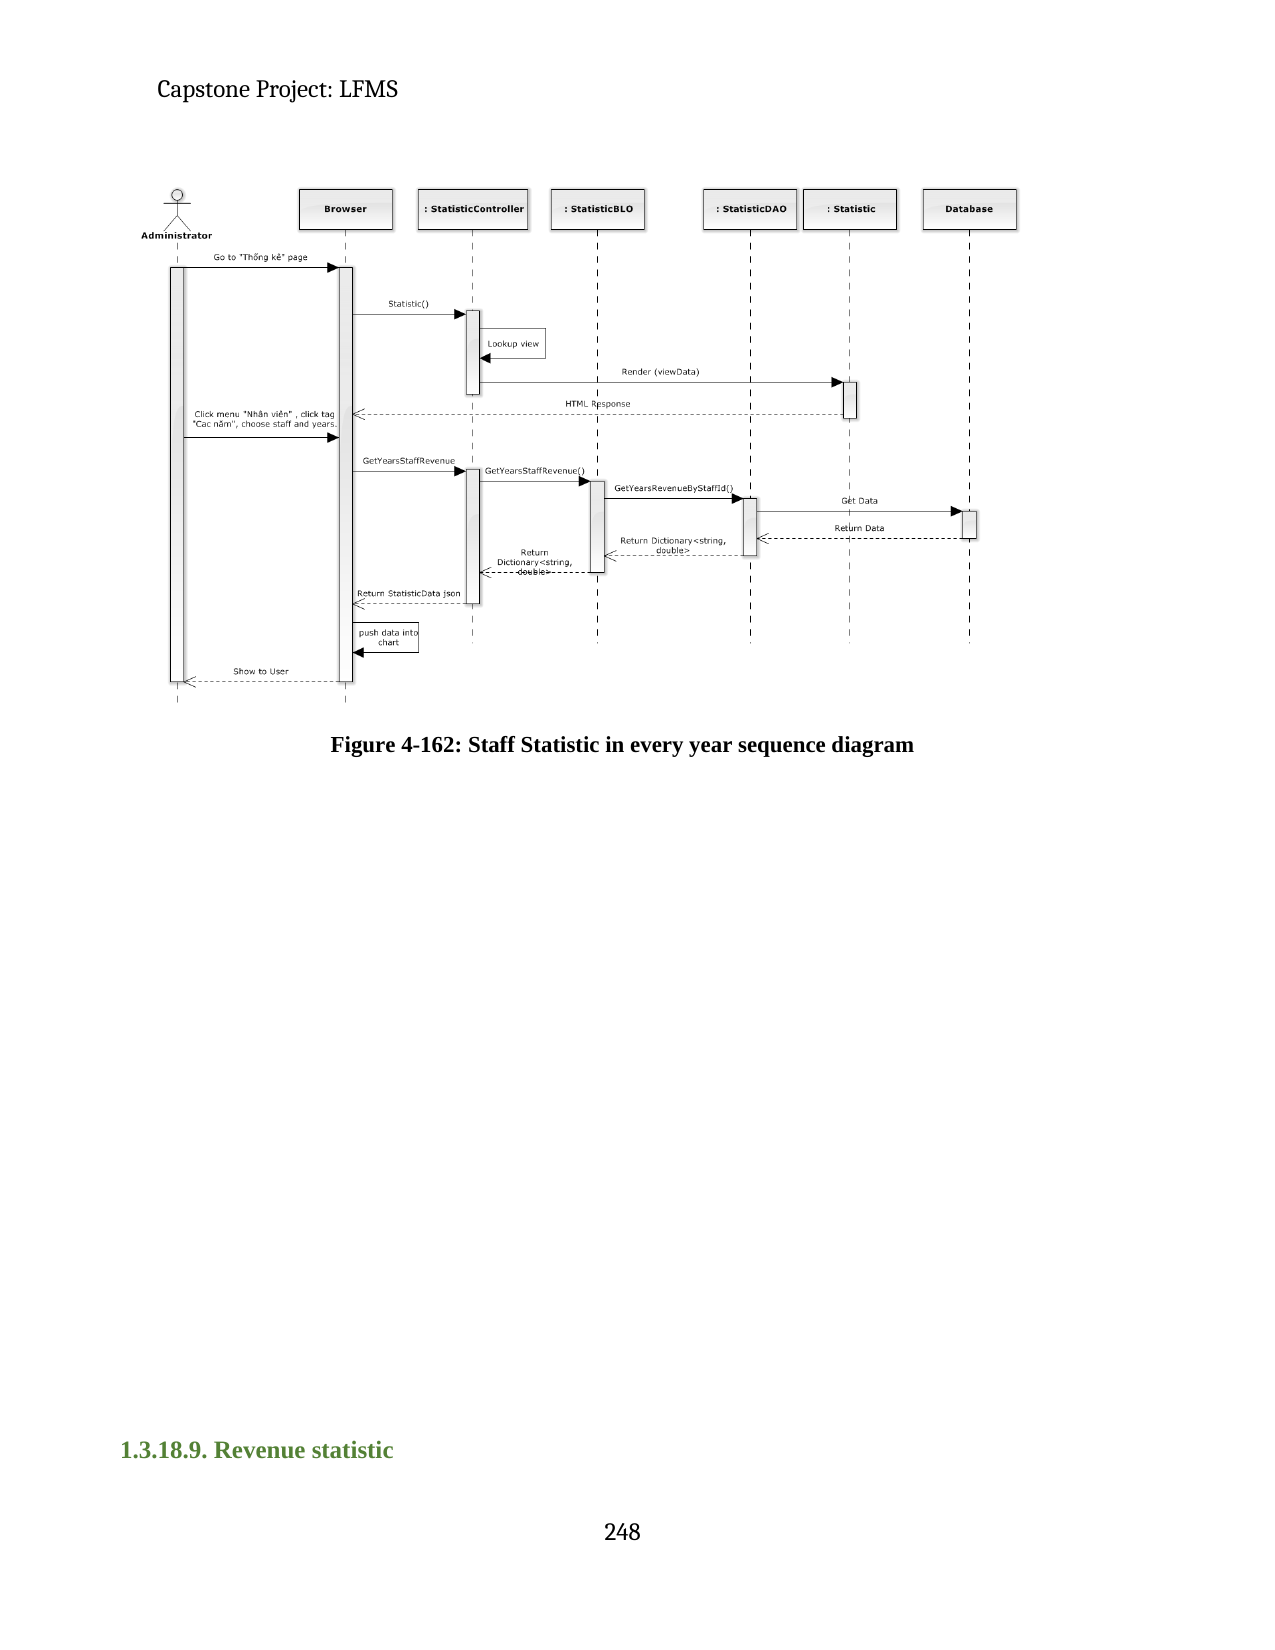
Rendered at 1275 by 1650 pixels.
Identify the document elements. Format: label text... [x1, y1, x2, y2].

picture [120, 180, 1026, 713]
subtitle Revenue statistic [120, 1435, 1087, 1464]
text Figure 4-162: Staff Statistic in every year sequence diagram [157, 731, 1087, 758]
